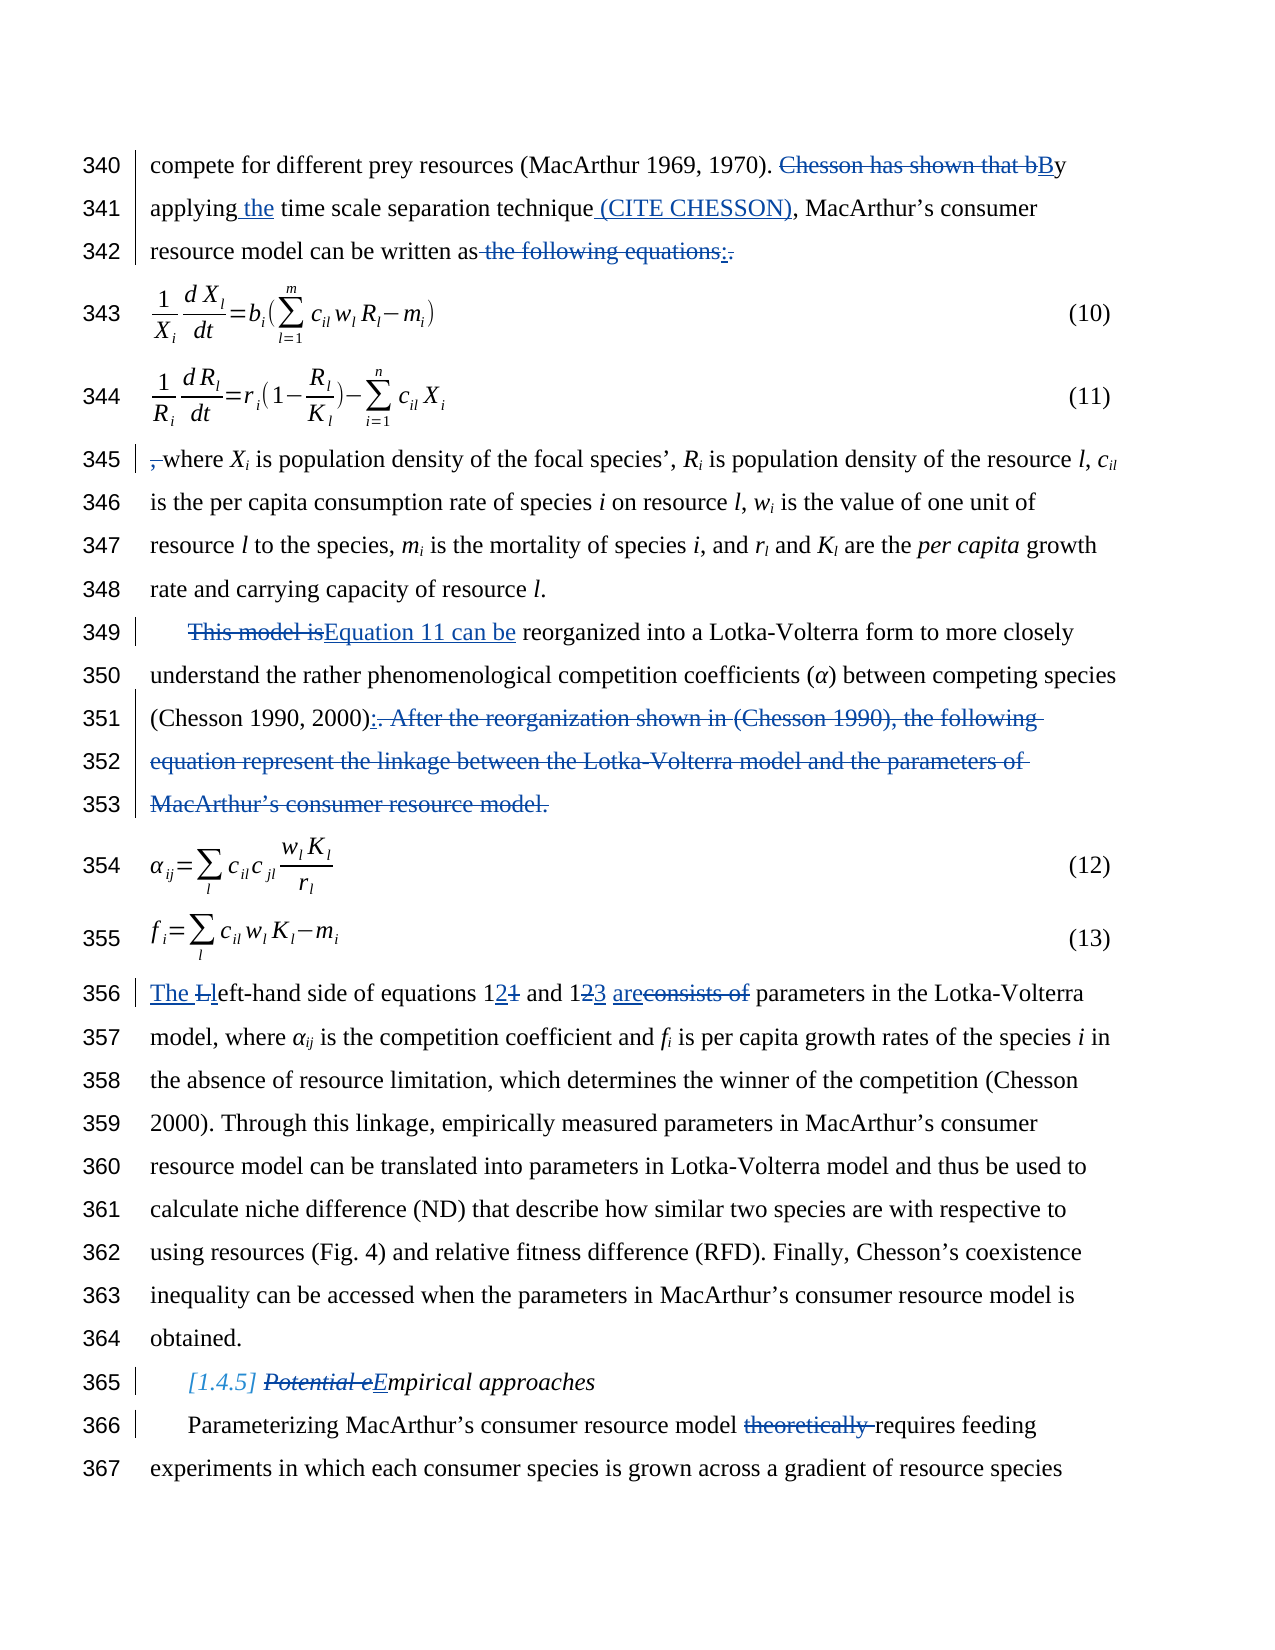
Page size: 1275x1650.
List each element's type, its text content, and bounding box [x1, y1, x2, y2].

text eft-hand side of equations 1 and 1 parameters in the Lotka-Volterra model, where αij is the competition coefficient and fi is per capita growth rates of the species i in the absence of resource limitation, which determines the winner of the competition (Chesson 2000). Through this linkage, empirically measured parameters in MacArthur’s consumer resource model can be translated into parameters in Lotka-Volterra model and thus be used to calculate niche difference (ND) that describe how similar two species are with respective to using resources (Fig. 4) and relative fitness difference (RFD). Finally, Chesson’s coexistence inequality can be accessed when the parameters in MacArthur’s consumer resource model is obtained. [150, 978, 1125, 1352]
text (13) [150, 913, 1125, 964]
text (10) [150, 279, 1125, 347]
text (11) [150, 362, 1125, 430]
text reorganized into a Lotka-Volterra form to more closely understand the rather phenomenological competition coefficients (α) between competing species (Chesson 1990, 2000) [150, 617, 1125, 818]
text where Xi is population density of the focal species’, Ri is population density of the resource l, cil is the per capita consumption rate of species i on resource l, wi is the value of one unit of resource l to the species, mi is the mortality of species i, and rl and Kl are the per capita growth rate and carrying capacity of resource l. [150, 444, 1125, 602]
list mpirical approaches [187, 1367, 1125, 1395]
text (12) [150, 832, 1125, 899]
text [150, 150, 1125, 265]
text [150, 1410, 1125, 1482]
